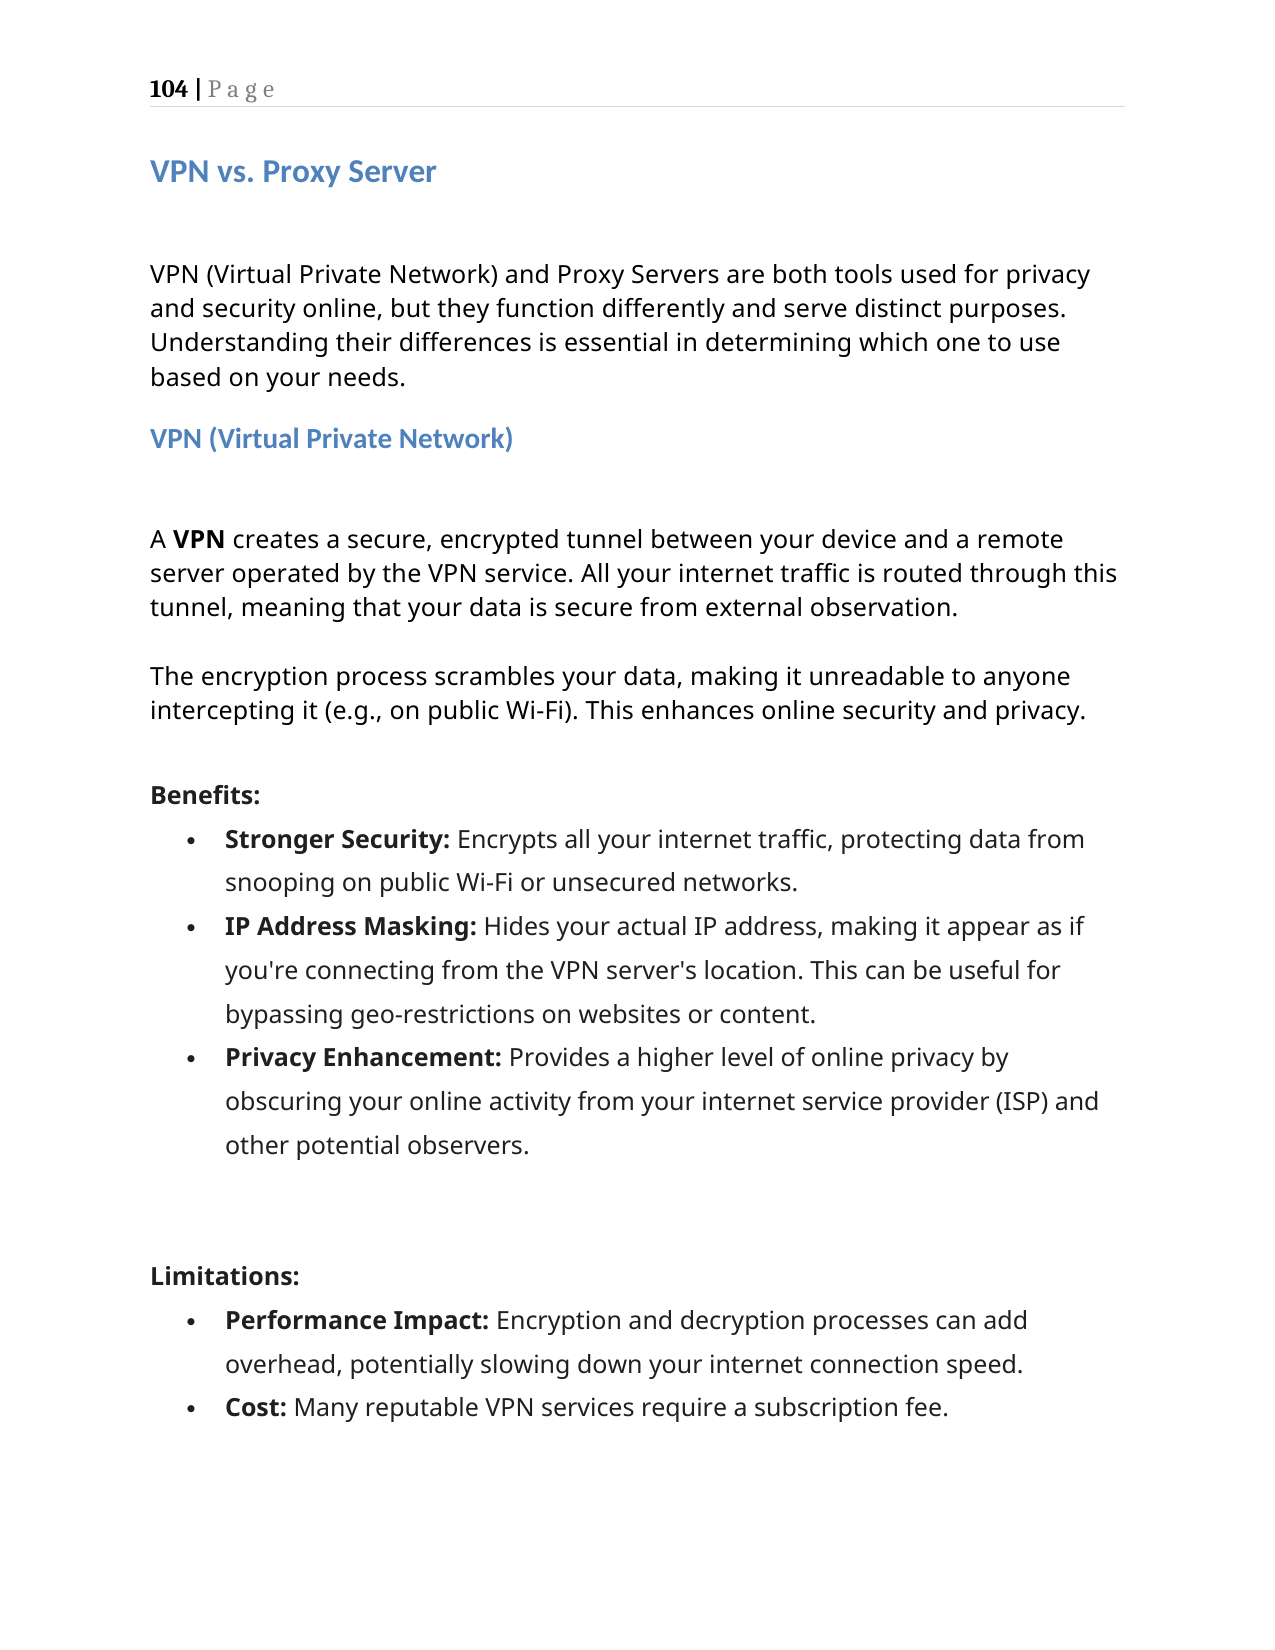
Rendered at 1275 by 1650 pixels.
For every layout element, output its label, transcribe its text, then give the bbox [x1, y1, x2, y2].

text The encryption process scrambles your data, making it unreadable to anyone intercepting it (e.g., on public Wi-Fi). This enhances online security and privacy. [150, 658, 1125, 726]
list Privacy Enhancement: Provides a higher level of online privacy by obscuring your online activity from your internet service provider (ISP) and other potential observers. [187, 1030, 1125, 1162]
text A VPN creates a secure, encrypted tunnel between your device and a remote server operated by the VPN service. All your internet traffic is routed through this tunnel, meaning that your data is secure from external observation. [150, 522, 1125, 624]
list Cost: Many reputable VPN services require a subscription fee. [187, 1380, 1125, 1424]
text Limitations: [150, 1249, 1125, 1293]
text Benefits: [150, 768, 1125, 812]
subtitle VPN (Virtual Private Network) [150, 420, 1125, 456]
list Stronger Security: Encrypts all your internet traffic, protecting data from snooping on public Wi-Fi or unsecured networks. [187, 812, 1125, 899]
subtitle VPN vs. Proxy Server [150, 150, 1125, 191]
text VPN (Virtual Private Network) and Proxy Servers are both tools used for privacy and security online, but they function differently and serve distinct purposes. Understanding their differences is essential in determining which one to use based on your needs. [150, 257, 1125, 393]
list IP Address Masking: Hides your actual IP address, making it appear as if you're connecting from the VPN server's location. This can be useful for bypassing geo-restrictions on websites or content. [187, 899, 1125, 1030]
list Performance Impact: Encryption and decryption processes can add overhead, potentially slowing down your internet connection speed. [187, 1293, 1125, 1380]
